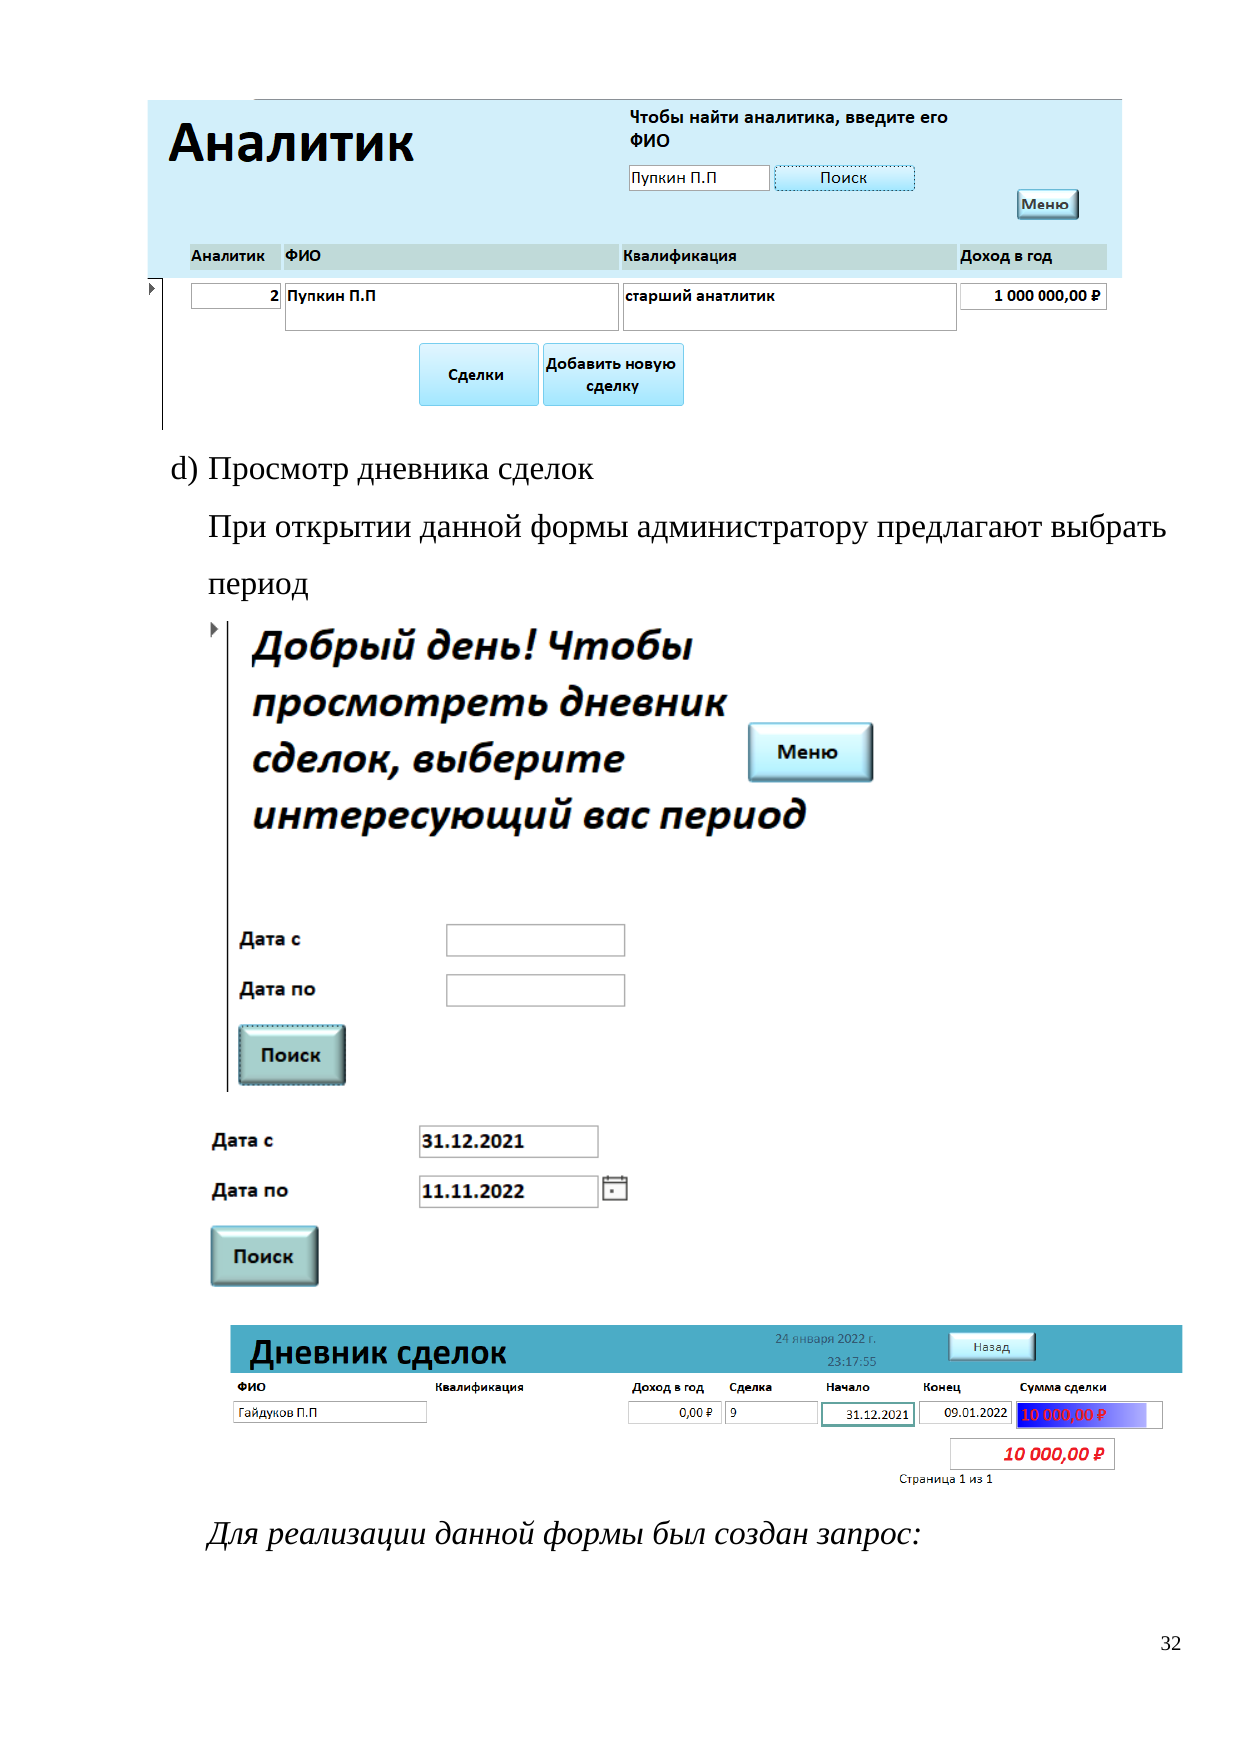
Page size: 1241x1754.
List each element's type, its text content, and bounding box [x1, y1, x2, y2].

picture [207, 1103, 643, 1292]
picture [147, 99, 1123, 430]
picture [207, 1303, 1183, 1501]
list Для реализации данной формы был создан запрос: [208, 1513, 1181, 1551]
list При открытии данной формы администратору предлагают выбрать период [208, 506, 1181, 602]
list Просмотр дневника сделок [170, 449, 1181, 487]
picture [207, 621, 911, 1092]
